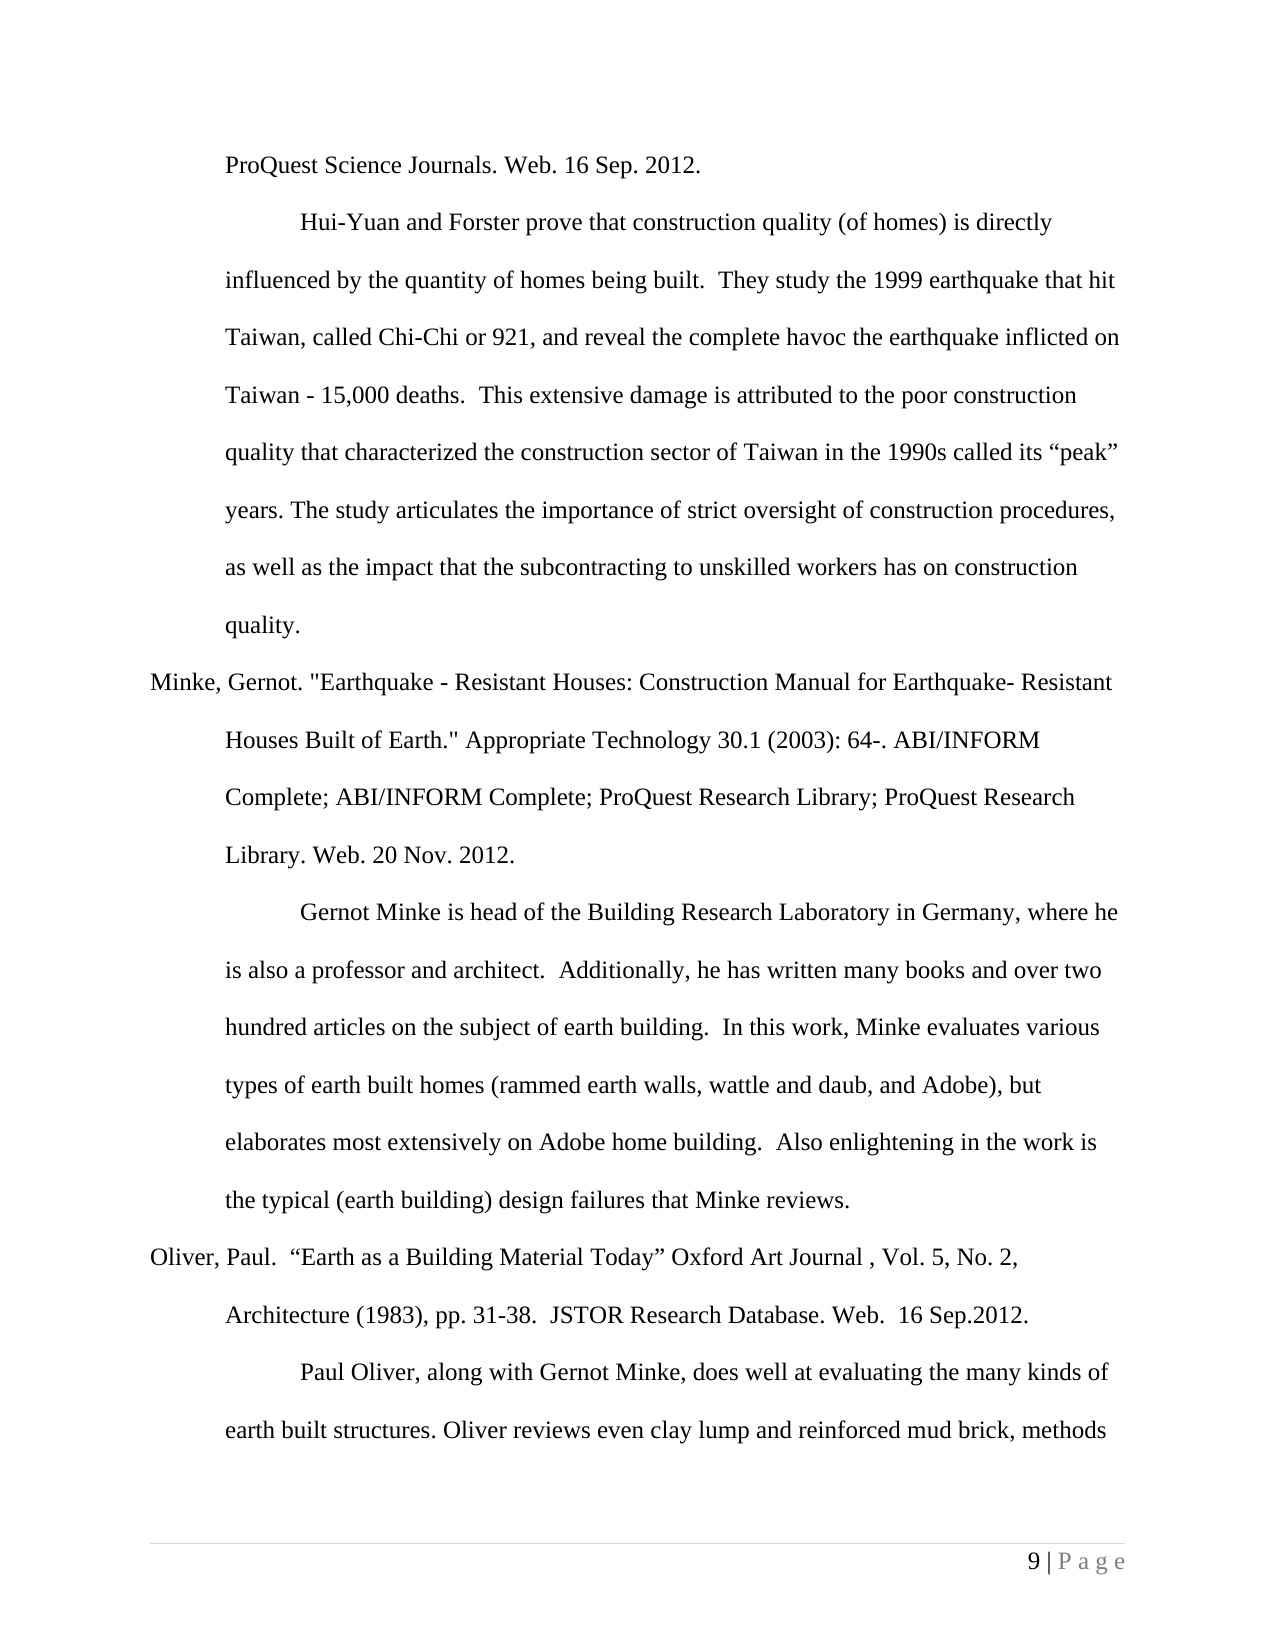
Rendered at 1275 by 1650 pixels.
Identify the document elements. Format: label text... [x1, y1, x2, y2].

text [150, 150, 1125, 639]
text Gernot Minke is head of the Building Research Laboratory in Germany, where he is also a professor and architect. Additionally, he has written many books and over two hundred articles on the subject of earth building. In this work, Minke evaluates various types of earth built homes (rammed earth walls, wattle and daub, and Adobe), but elaborates most extensively on Adobe home building. Also enlightening in the work is the typical (earth building) design failures that Minke reviews. [225, 897, 1125, 1214]
text Oliver, Paul. “Earth as a Building Material Today” Oxford Art Journal , Vol. 5, No. 2, Architecture (1983), pp. 31-38. JSTOR Research Database. Web. 16 Sep.2012. [150, 1242, 1125, 1329]
text Minke, Gernot. "Earthquake - Resistant Houses: Construction Manual for Earthquake- Resistant Houses Built of Earth." Appropriate Technology 30.1 (2003): 64-. ABI/INFORM Complete; ABI/INFORM Complete; ProQuest Research Library; ProQuest Research Library. Web. 20 Nov. 2012. [150, 667, 1125, 869]
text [150, 1357, 1125, 1444]
